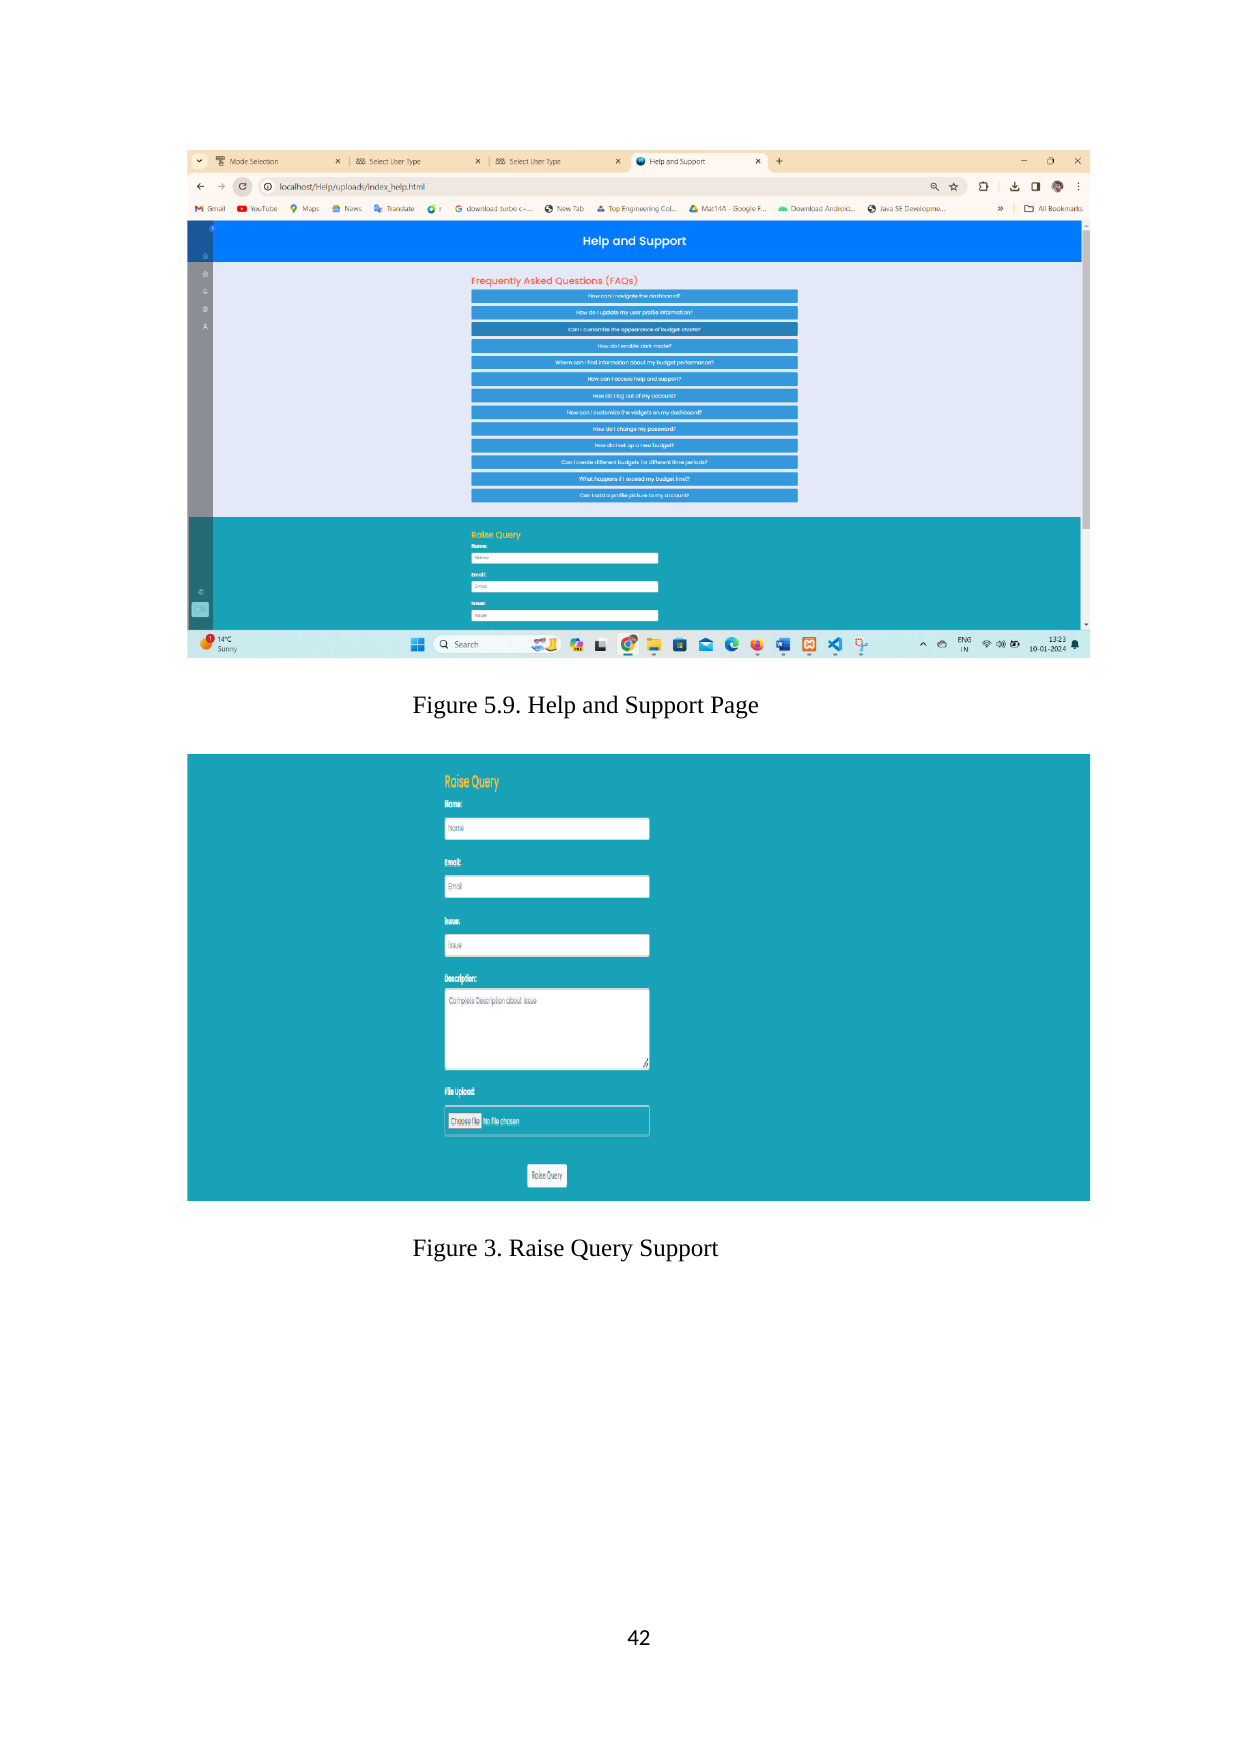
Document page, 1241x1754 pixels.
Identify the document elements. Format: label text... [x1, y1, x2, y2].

picture [187, 150, 1091, 658]
text Figure 5.9. Help and Support Page [337, 690, 1090, 719]
picture [187, 754, 1091, 1201]
